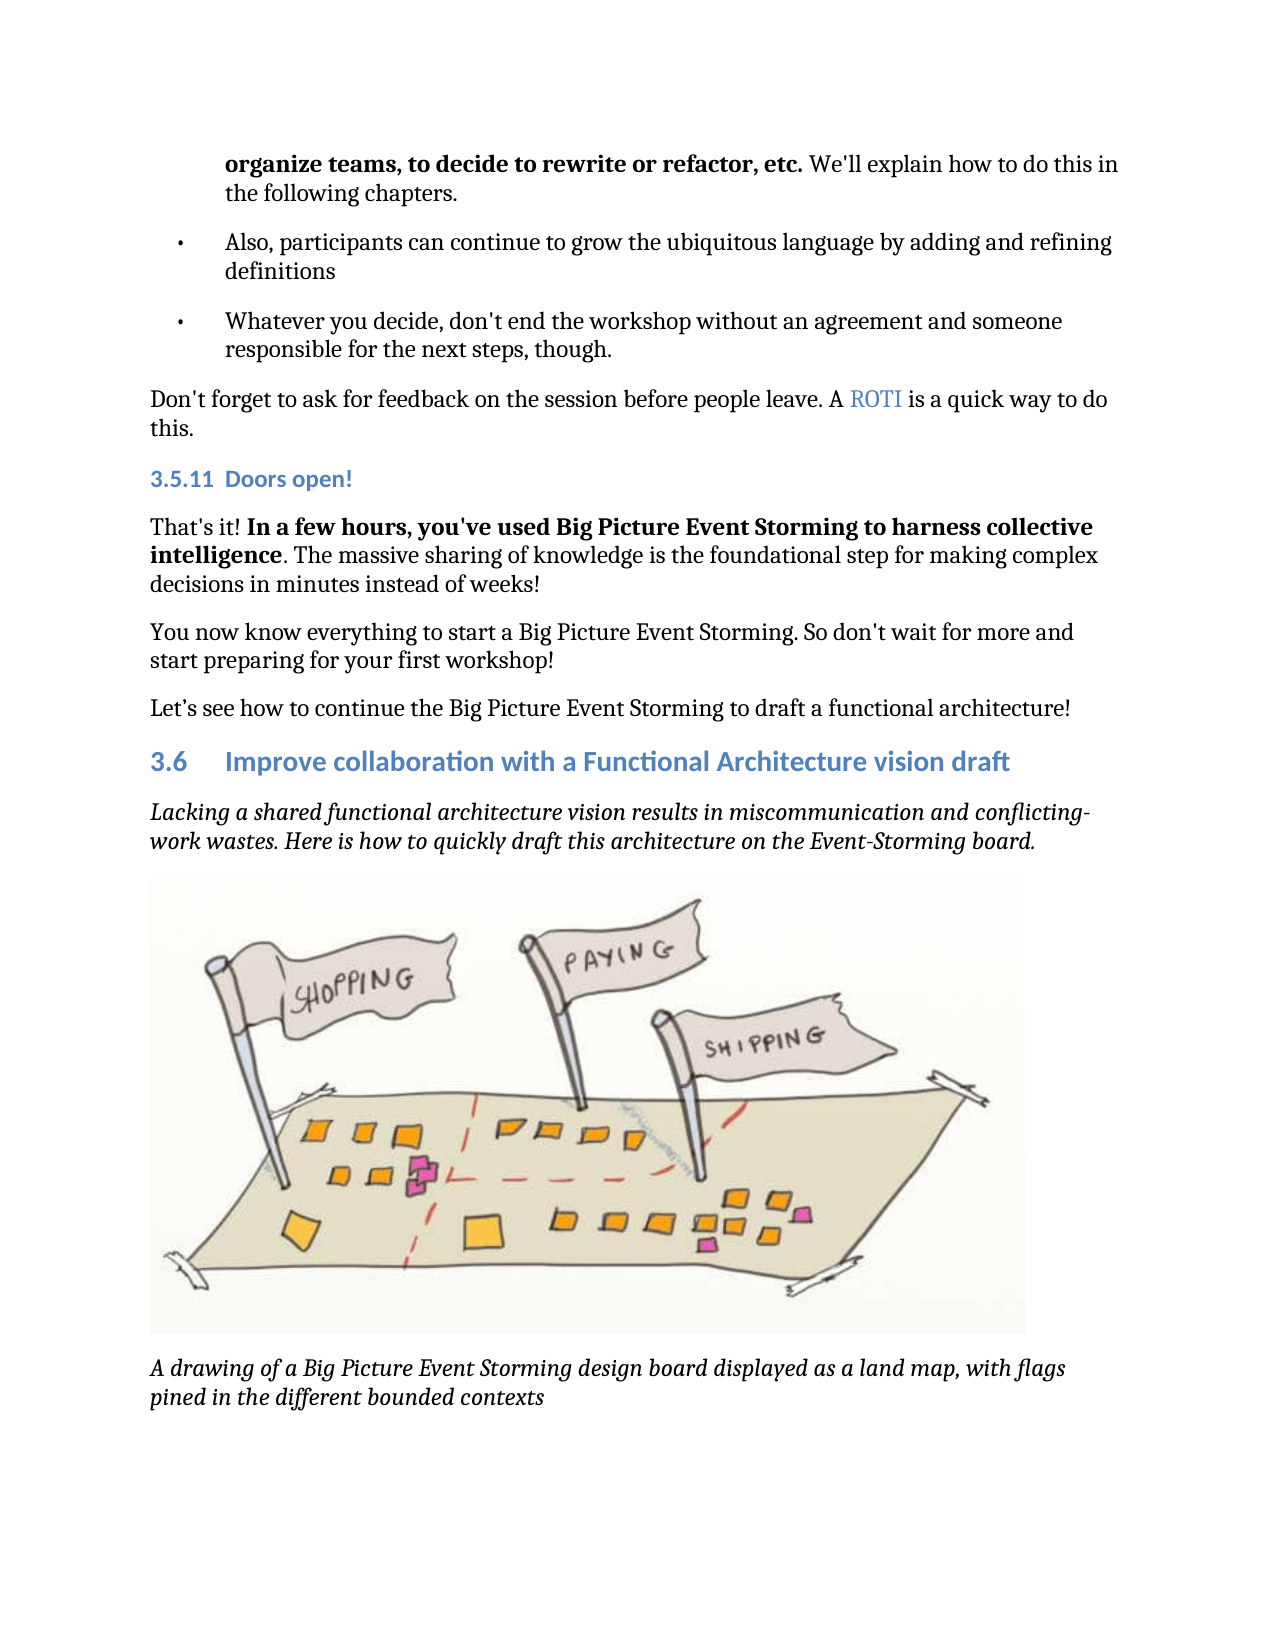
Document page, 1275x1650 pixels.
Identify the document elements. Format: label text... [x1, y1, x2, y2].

text You now know everything to start a Big Picture Event Storming. So don't wait for more and start preparing for your first workshop! [150, 618, 1125, 675]
list Also, participants can continue to grow the ubiquitous language by adding and refining definitions [175, 228, 1125, 286]
text Lacking a shared functional architecture vision results in miscommunication and conflicting-work wastes. Here is how to quickly draft this architecture on the Event-Storming board. [150, 798, 1125, 855]
text Don't forget to ask for feedback on the session before people leave. A ROTI is a quick way to do this. [150, 385, 1125, 442]
list Whatever you decide, don't end the workshop without an agreement and someone responsible for the next steps, though. [175, 307, 1125, 364]
text A drawing of a Big Picture Event Storming design board displayed as a land map, with flags pined in the different bounded contexts [150, 1354, 1125, 1412]
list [175, 150, 1125, 207]
text That's it! In a few hours, you've used Big Picture Event Storming to harness collective intelligence. The massive sharing of knowledge is the foundational step for making complex decisions in minutes instead of weeks! [150, 513, 1125, 599]
subtitle 3.6 Improve collaboration with a Functional Architecture vision draft [150, 743, 1125, 779]
picture [150, 874, 1025, 1334]
subtitle 3.5.11 Doors open! [150, 463, 1125, 494]
text Let’s see how to continue the Big Picture Event Storming to draft a functional architecture! [150, 694, 1125, 723]
